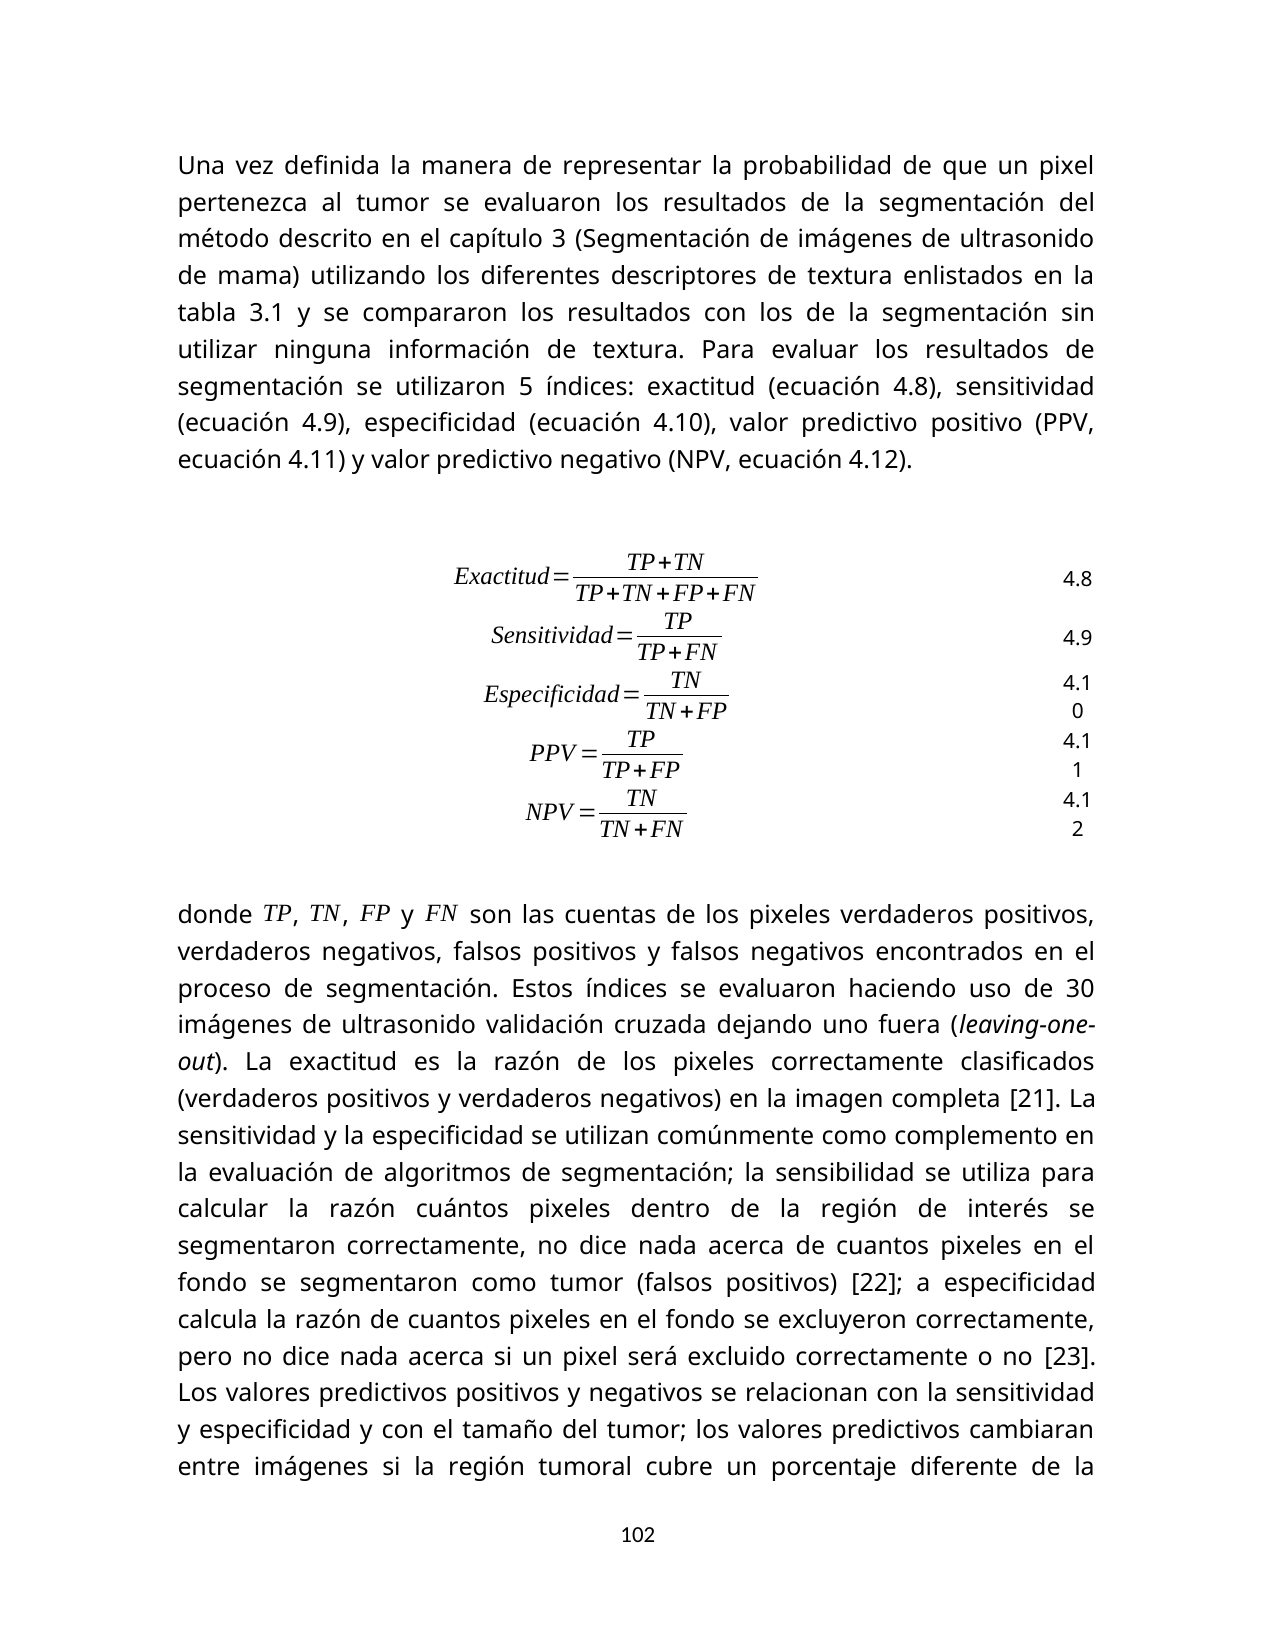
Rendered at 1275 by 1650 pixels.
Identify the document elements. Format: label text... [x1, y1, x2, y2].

table_cell [166, 608, 1046, 667]
table_cell 4.10 [1046, 667, 1109, 726]
text Una vez definida la manera de representar la probabilidad de que un pixel pertenezca al tumor se evaluaron los resultados de la segmentación del método descrito en el capítulo 3 (Segmentación de imágenes de ultrasonido de mama) utilizando los diferentes descriptores de textura enlistados en la tabla 3.1 y se compararon los resultados con los de la segmentación sin utilizar ninguna información de textura. Para evaluar los resultados de segmentación se utilizaron 5 índices: exactitud (ecuación 4.8), sensitividad (ecuación 4.9), especificidad (ecuación 4.10), valor predictivo positivo (PPV, ecuación 4.11) y valor predictivo negativo (NPV, ecuación 4.12). [177, 148, 1096, 476]
table_cell 4.12 [1046, 785, 1109, 843]
table_cell [166, 726, 1046, 784]
table_cell [166, 667, 1046, 726]
table_cell [166, 785, 1046, 843]
table_header [166, 549, 1046, 608]
table_header 4.8 [1046, 549, 1109, 608]
table_cell 4.11 [1046, 726, 1109, 784]
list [177, 897, 1096, 1482]
table_cell 4.9 [1046, 608, 1109, 667]
